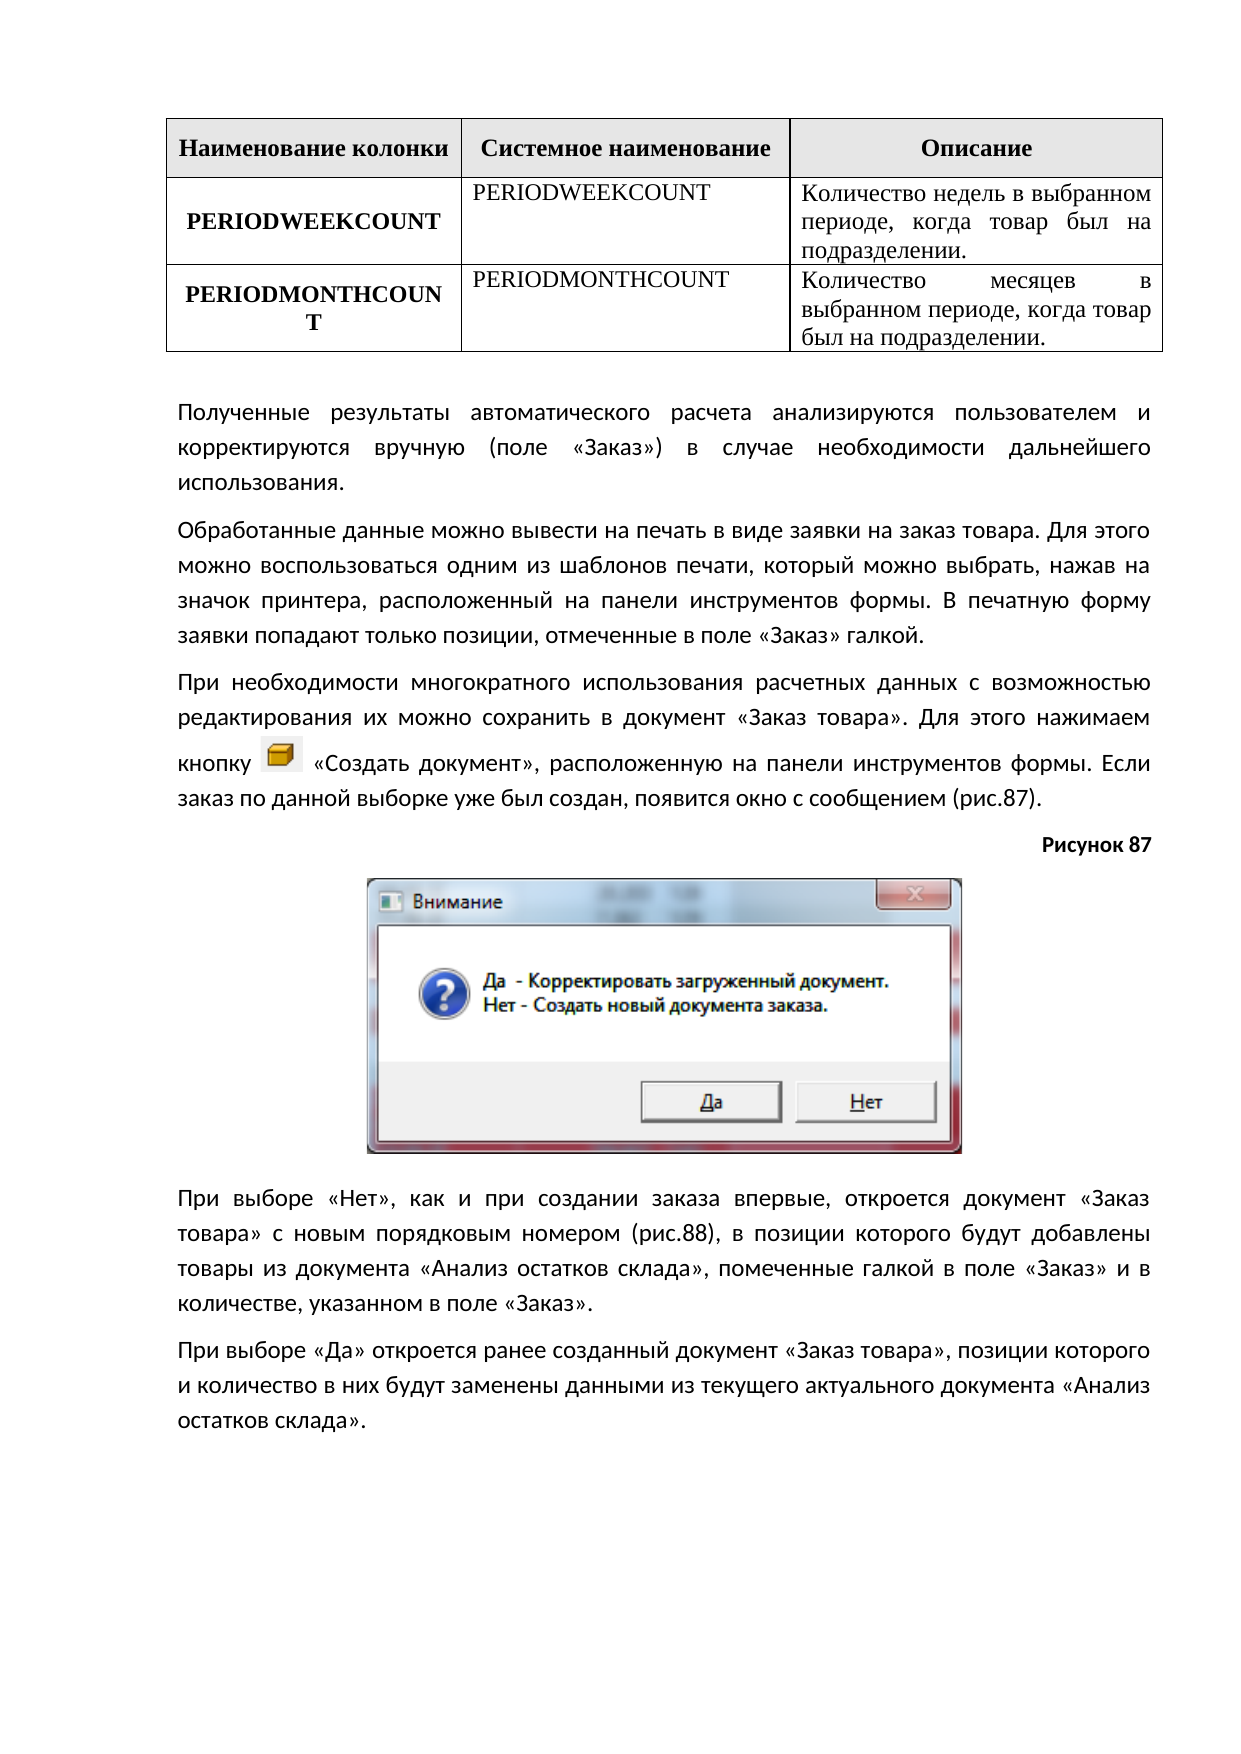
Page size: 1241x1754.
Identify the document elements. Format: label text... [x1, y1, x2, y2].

table_cell Количество месяцев в выбранном периоде, когда товар был на подразделении. [791, 265, 1162, 351]
table_cell PERIODWEEKCOUNT [462, 178, 789, 264]
table_header Описание [791, 119, 1162, 177]
text При выборе «Нет», как и при создании заказа впервые, откроется документ «Заказ товара» с новым порядковым номером (рис.88), в позиции которого будут добавлены товары из документа «Анализ остатков склада», помеченные галкой в поле «Заказ» и в количестве, указанном в поле «Заказ». [177, 1182, 1152, 1317]
table_cell PERIODMONTHCOUNT [462, 265, 789, 351]
table_cell Количество недель в выбранном периоде, когда товар был на подразделении. [791, 178, 1162, 264]
text Полученные результаты автоматического расчета анализируются пользователем и корректируются вручную (поле «Заказ») в случае необходимости дальнейшего использования. [177, 396, 1152, 497]
picture [366, 878, 963, 1154]
text Рисунок 87 [177, 830, 1152, 858]
table_header Наименование колонки [167, 119, 461, 177]
text При необходимости многократного использования расчетных данных с возможностью редактирования их можно сохранить в документ «Заказ товара». Для этого нажимаем кнопку «Создать документ», расположенную на панели инструментов формы. Если заказ по данной выборке уже был создан, появится окно с сообщением (рис.87). [177, 666, 1152, 813]
table_header Системное наименование [462, 119, 789, 177]
table_cell PERIODMONTHCOUNT [167, 265, 461, 351]
text Обработанные данные можно вывести на печать в виде заявки на заказ товара. Для этого можно воспользоваться одним из шаблонов печати, который можно выбрать, нажав на значок принтера, расположенный на панели инструментов формы. В печатную форму заявки попадают только позиции, отмеченные в поле «Заказ» галкой. [177, 514, 1152, 649]
text При выборе «Да» откроется ранее созданный документ «Заказ товара», позиции которого и количество в них будут заменены данными из текущего актуального документа «Анализ остатков склада». [177, 1334, 1152, 1435]
table_cell PERIODWEEKCOUNT [167, 178, 461, 264]
